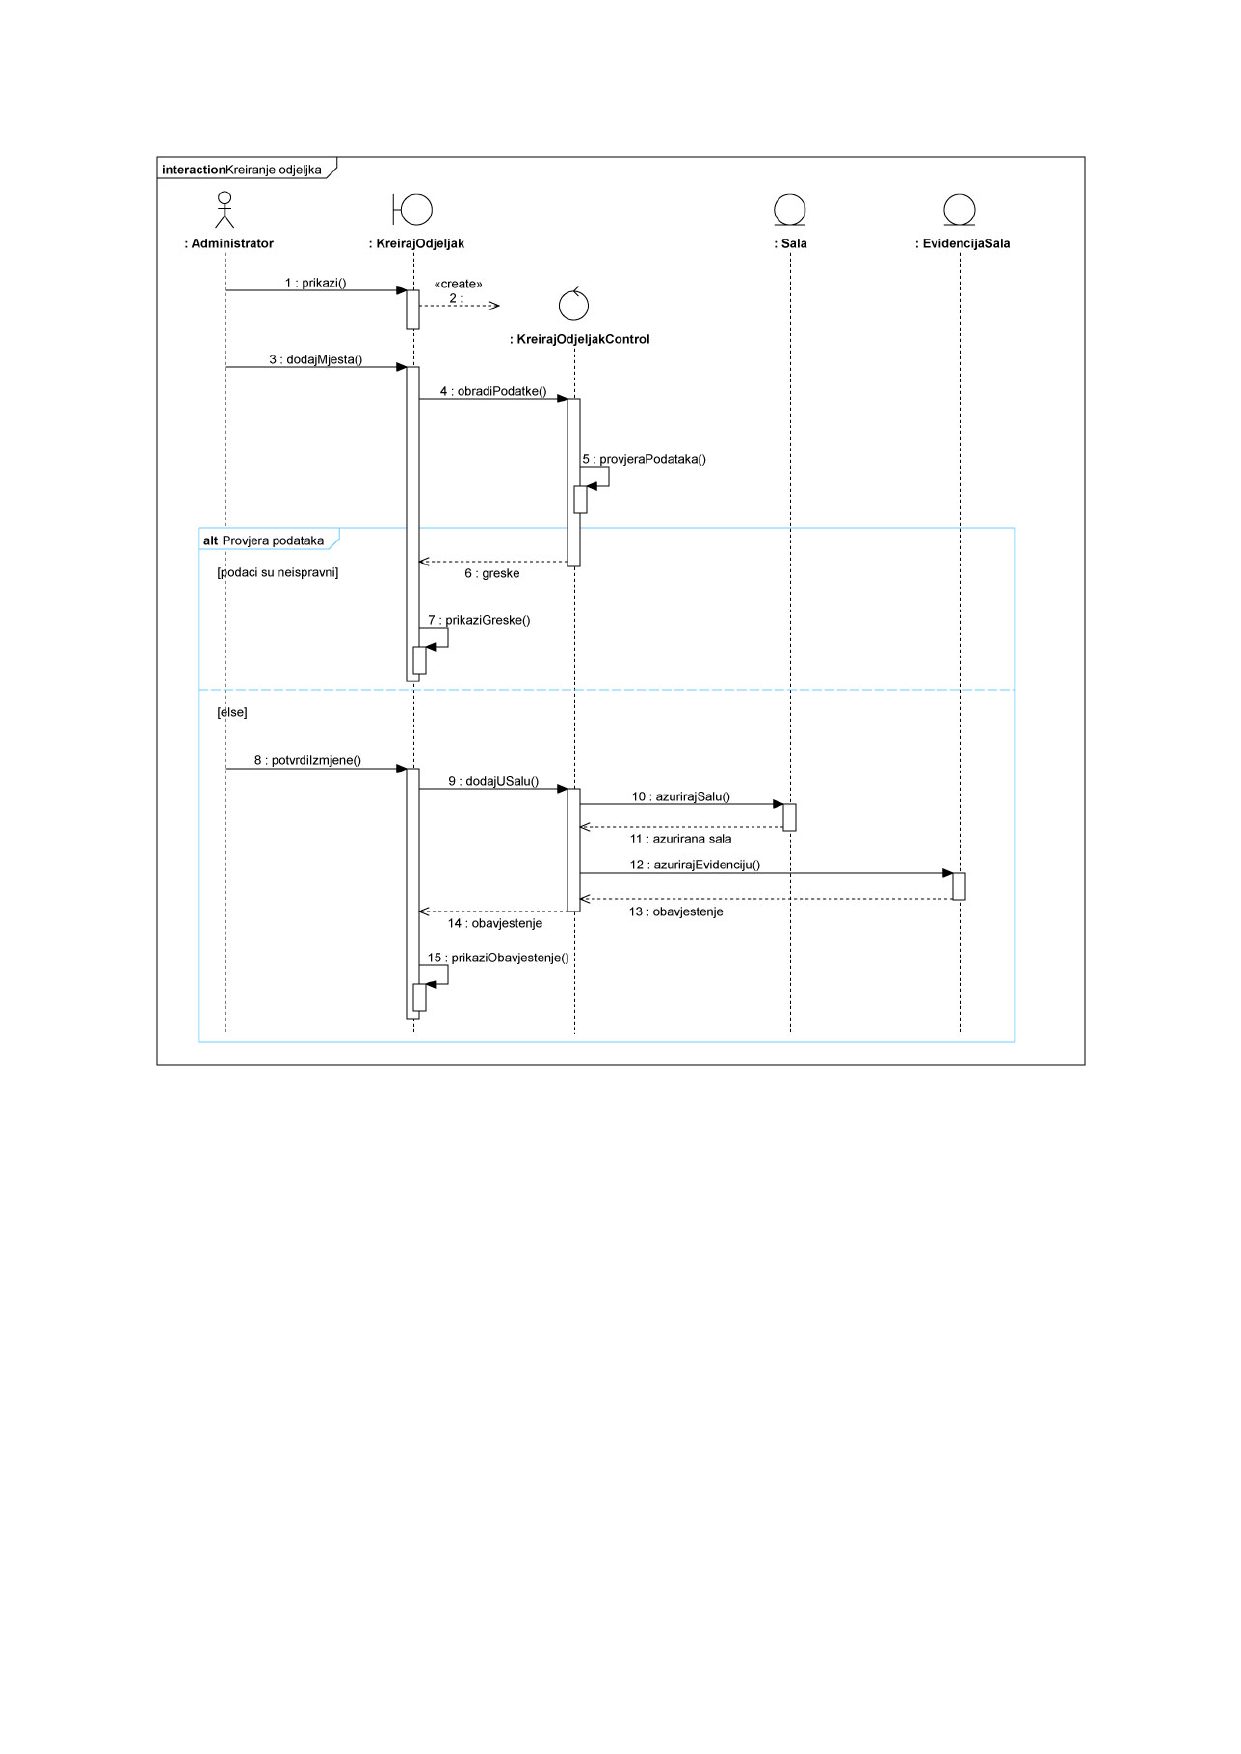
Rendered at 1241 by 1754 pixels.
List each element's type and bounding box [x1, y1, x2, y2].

picture [147, 147, 1094, 1074]
